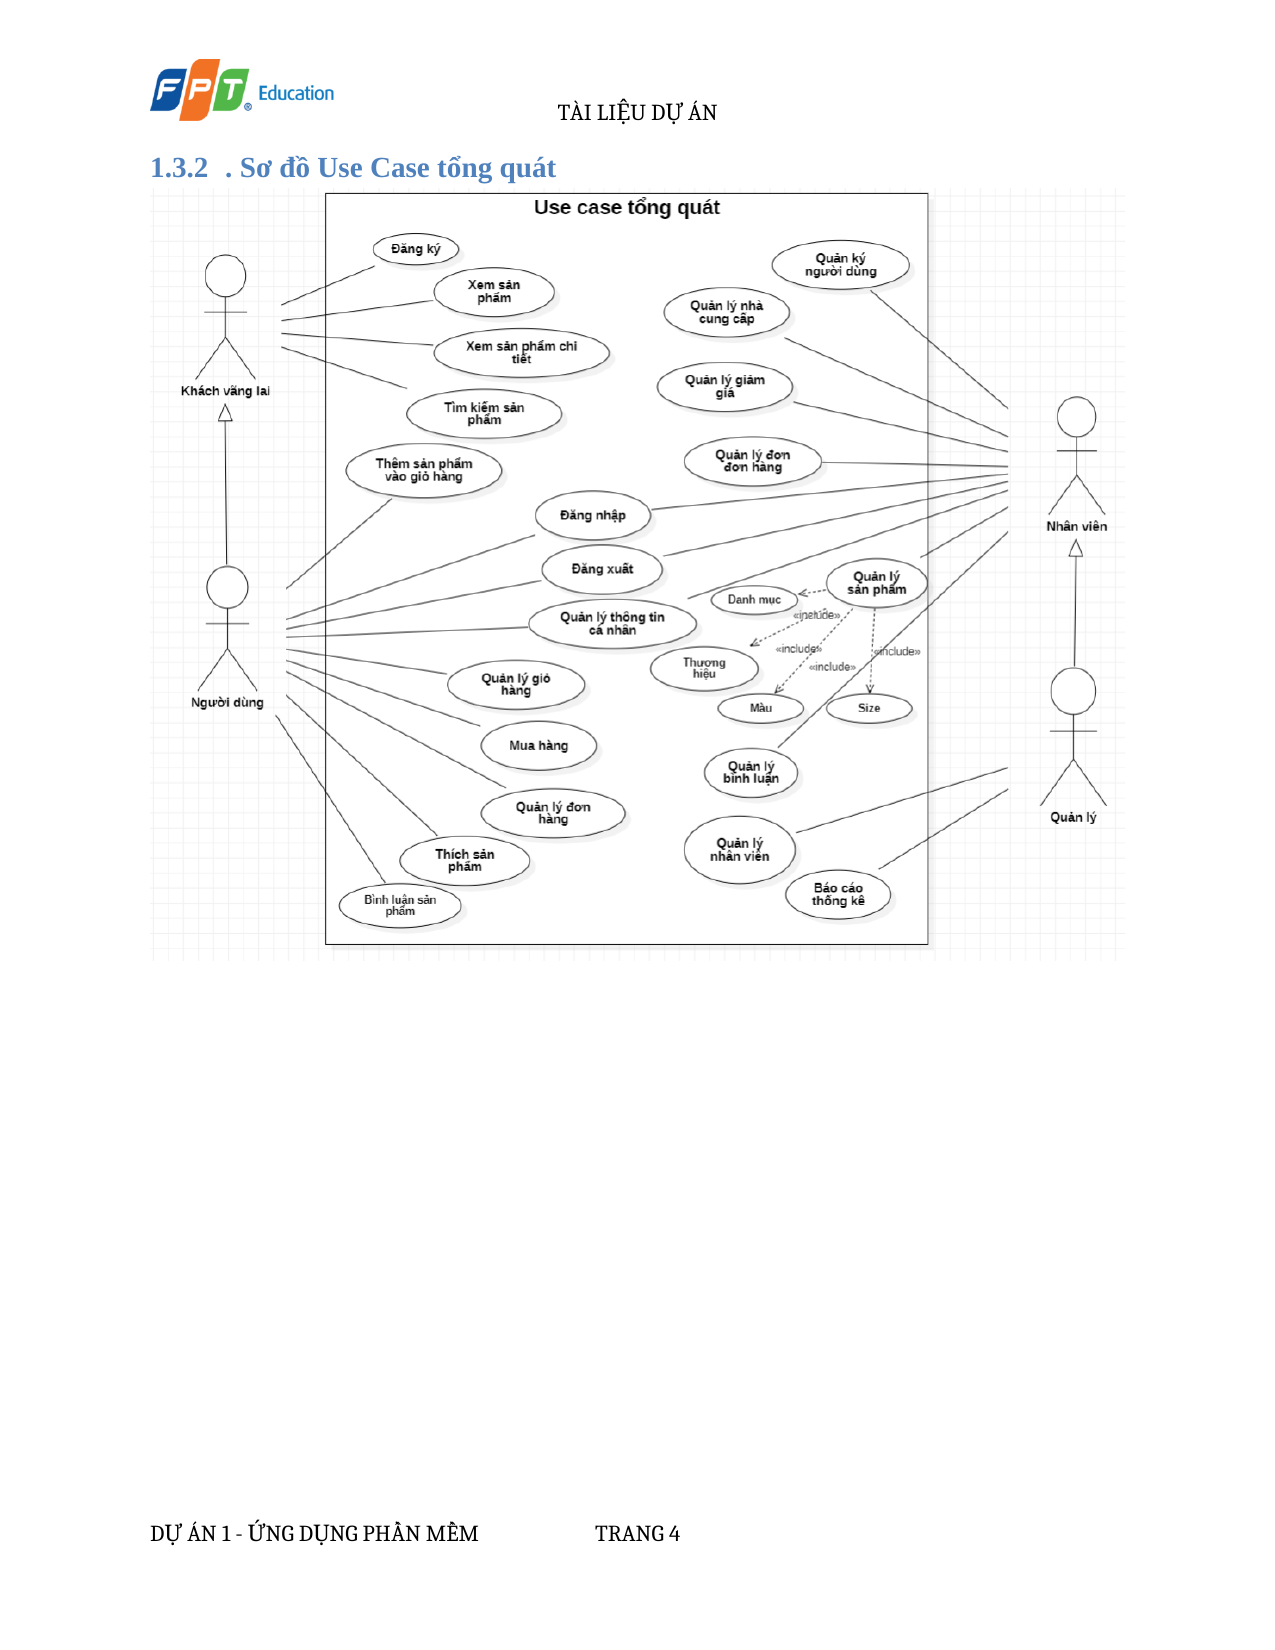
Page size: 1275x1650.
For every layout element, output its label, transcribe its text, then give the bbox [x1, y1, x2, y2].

subtitle . Sơ đồ Use Case tổng quát [150, 150, 1125, 183]
picture [150, 59, 336, 121]
picture [150, 188, 1125, 961]
